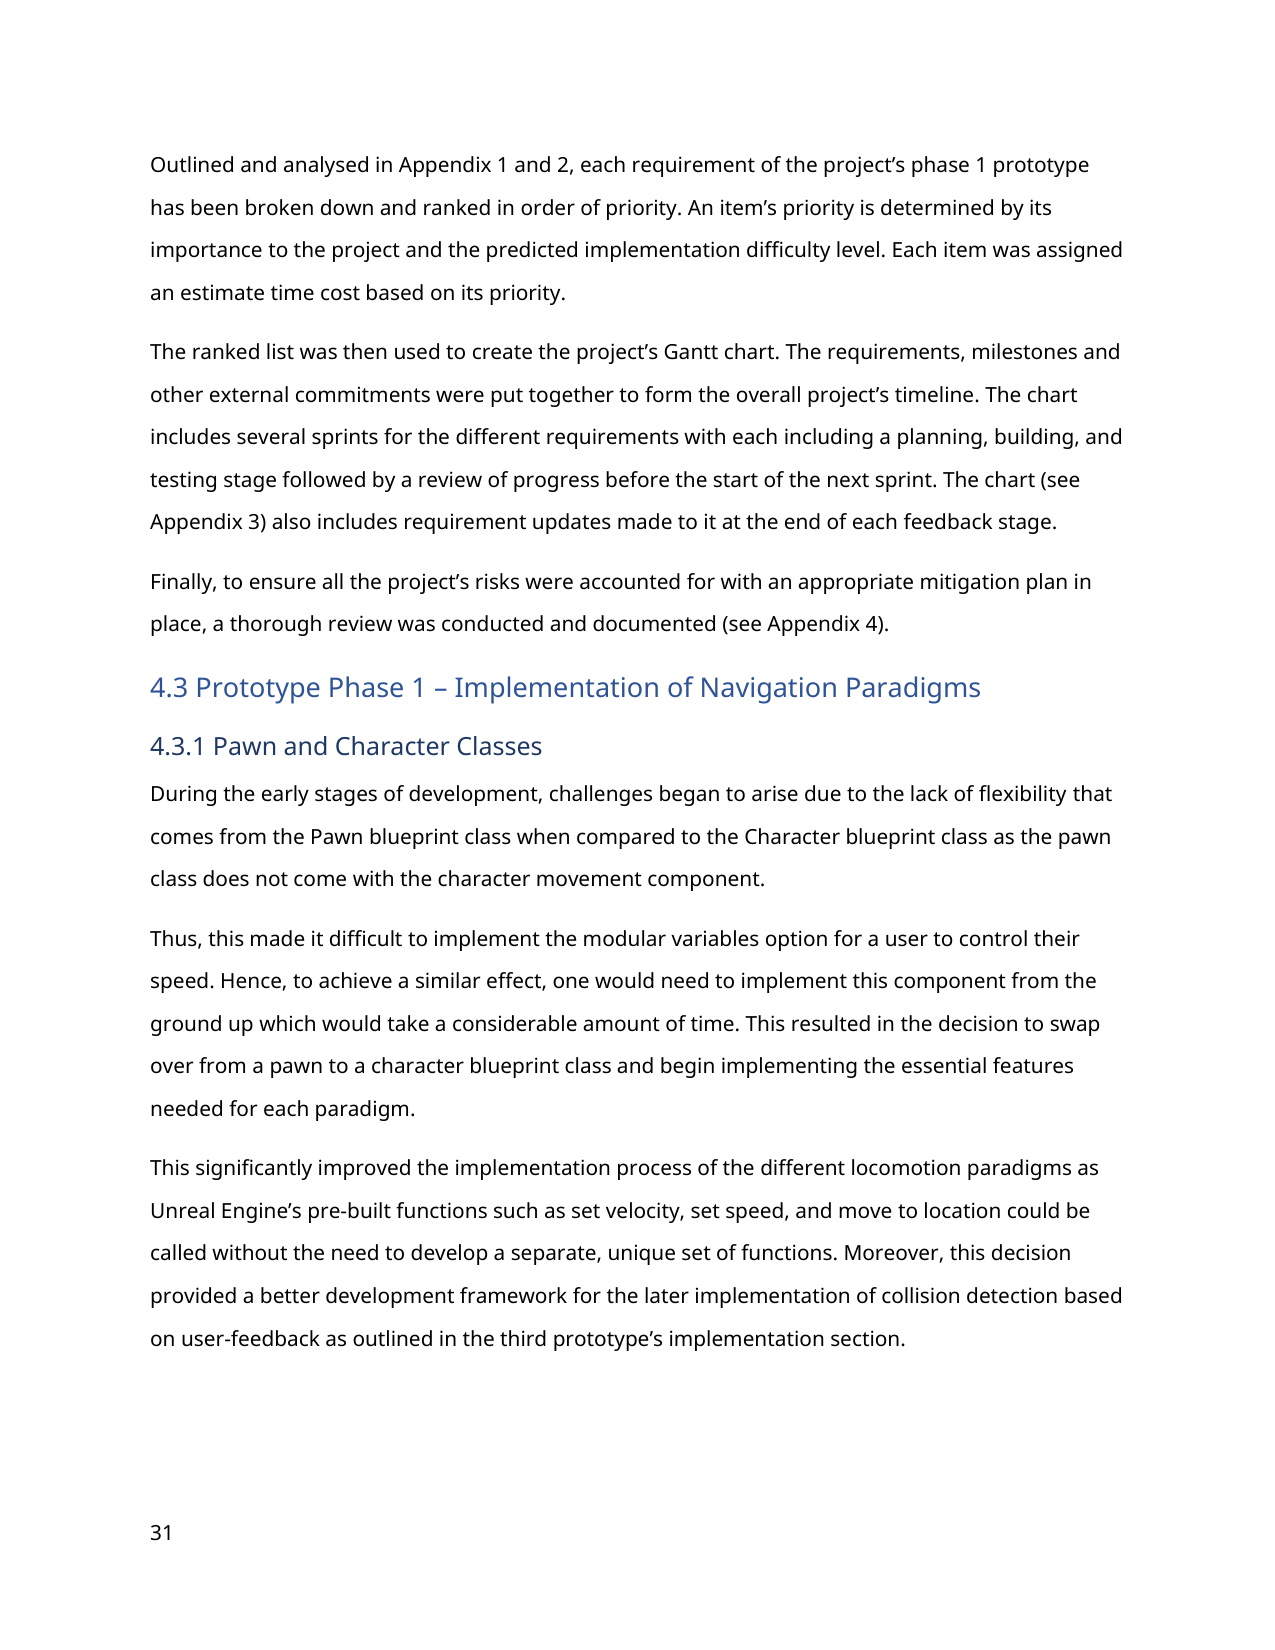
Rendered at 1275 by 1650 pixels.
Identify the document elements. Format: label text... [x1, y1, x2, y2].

subtitle 4.3 Prototype Phase 1 – Implementation of Navigation Paradigms [150, 669, 1125, 706]
text The ranked list was then used to create the project’s Gantt chart. The requirements, milestones and other external commitments were put together to form the overall project’s timeline. The chart includes several sprints for the different requirements with each including a planning, building, and testing stage followed by a review of progress before the start of the next sprint. The chart (see Appendix 3) also includes requirement updates made to it at the end of each feedback stage. [150, 337, 1125, 536]
text Outlined and analysed in Appendix 1 and 2, each requirement of the project’s phase 1 prototype has been broken down and ranked in order of priority. An item’s priority is determined by its importance to the project and the predicted implementation difficulty level. Each item was assigned an estimate time cost based on its priority. [150, 150, 1125, 306]
text Thus, this made it difficult to implement the modular variables option for a user to control their speed. Hence, to achieve a similar effect, one would need to implement this component from the ground up which would take a considerable amount of time. This resulted in the decision to swap over from a pawn to a character blueprint class and begin implementing the essential features needed for each paradigm. [150, 924, 1125, 1122]
subtitle 4.3.1 Pawn and Character Classes [150, 728, 1125, 762]
text During the early stages of development, challenges began to arise due to the lack of flexibility that comes from the Pawn blueprint class when compared to the Character blueprint class as the pawn class does not come with the character movement component. [150, 779, 1125, 893]
text Finally, to ensure all the project’s risks were accounted for with an appropriate mitigation plan in place, a thorough review was conducted and documented (see Appendix 4). [150, 567, 1125, 638]
text This significantly improved the implementation process of the different locomotion paradigms as Unreal Engine’s pre-built functions such as set velocity, set speed, and move to location could be called without the need to develop a separate, unique set of functions. Moreover, this decision provided a better development framework for the later implementation of collision detection based on user-feedback as outlined in the third prototype’s implementation section. [150, 1153, 1125, 1352]
